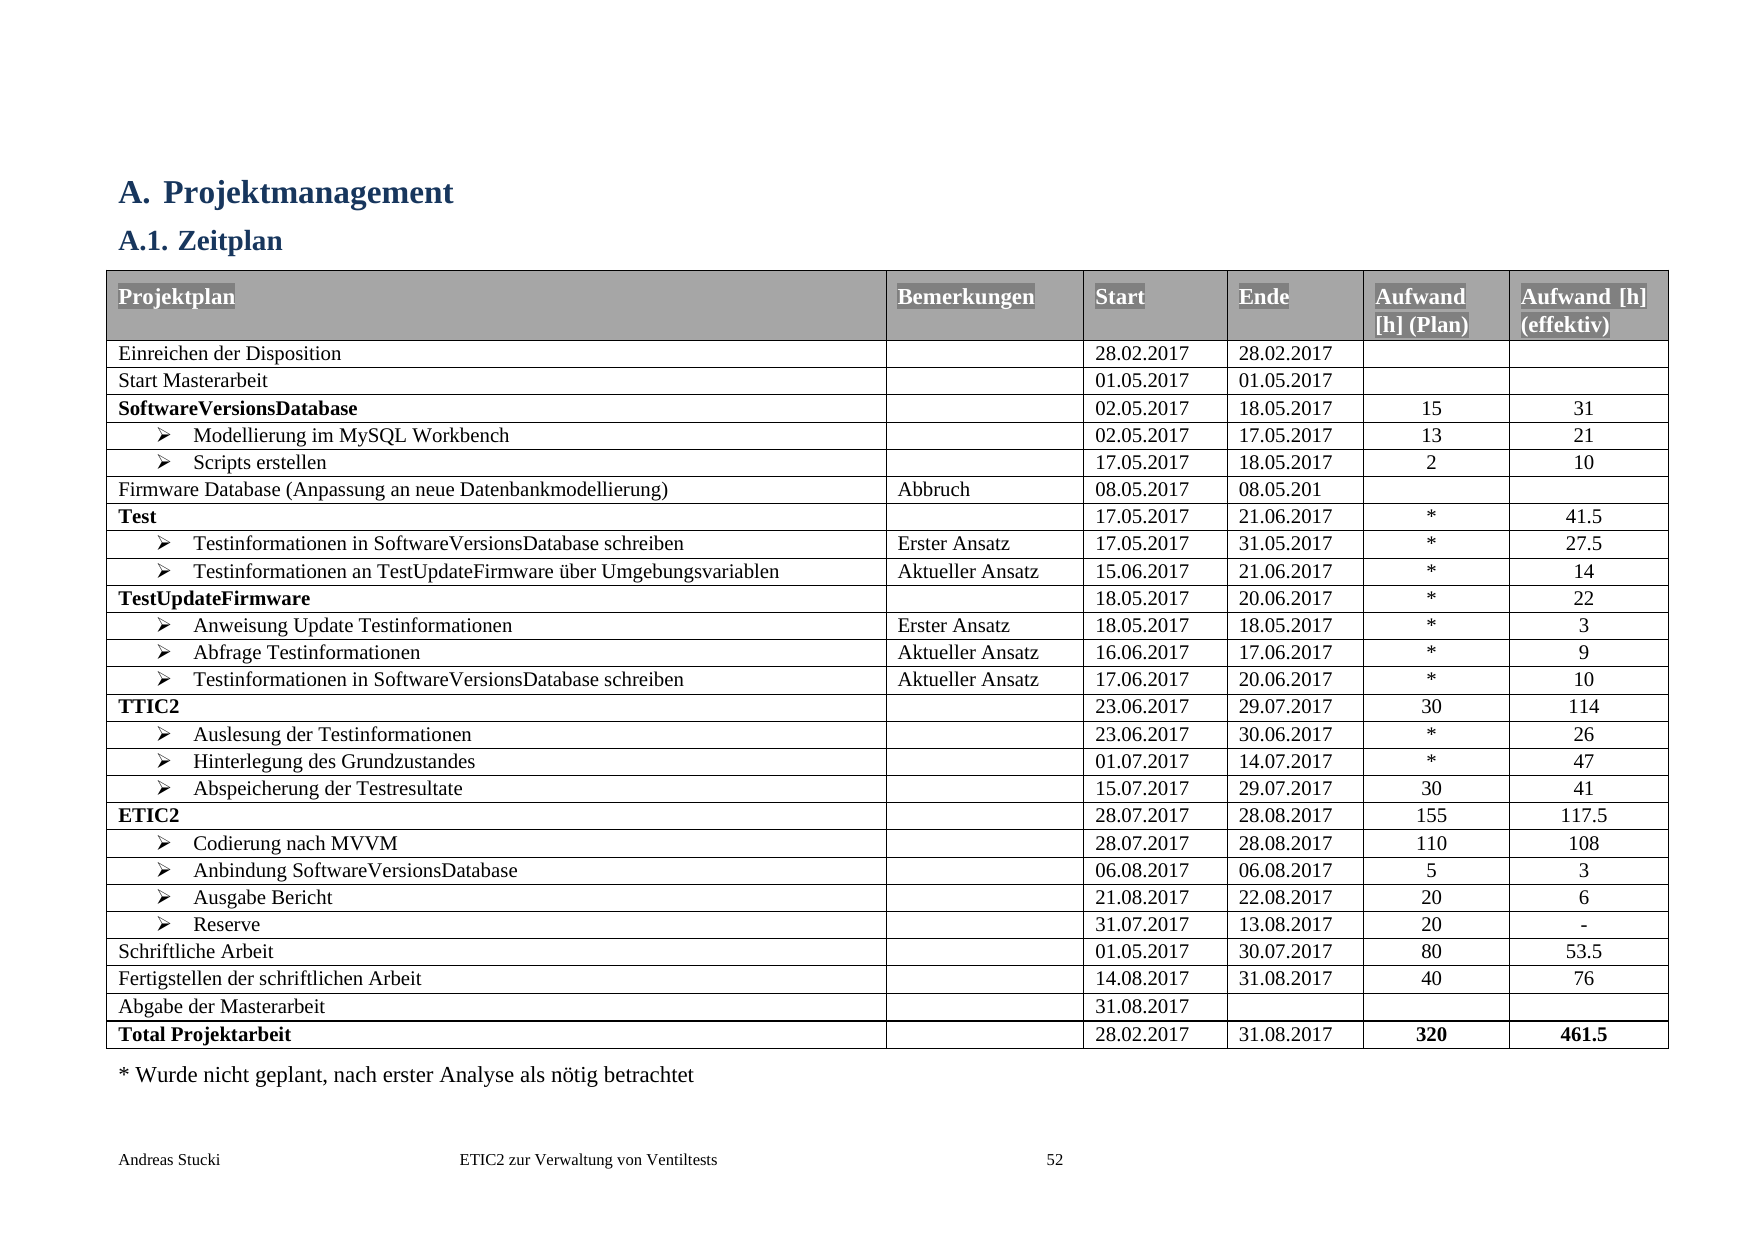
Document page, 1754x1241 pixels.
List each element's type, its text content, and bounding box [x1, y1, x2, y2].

table_cell 3 [1510, 613, 1668, 639]
table_cell Auslesung der Testinformationen [107, 722, 886, 748]
table_cell [887, 776, 1083, 802]
table_cell 18.05.2017 [1228, 613, 1363, 639]
table_cell 18.05.2017 [1084, 586, 1227, 612]
table_cell 13.08.2017 [1228, 912, 1363, 938]
table_cell 15 [1364, 395, 1509, 422]
table_cell [887, 966, 1083, 992]
table_cell 29.07.2017 [1228, 695, 1363, 721]
table_cell Abspeicherung der Testresultate [107, 776, 886, 802]
table_cell Einreichen der Disposition [107, 341, 886, 367]
table_cell Fertigstellen der schriftlichen Arbeit [107, 966, 886, 992]
table_cell Abbruch [887, 477, 1083, 503]
table_cell Abfrage Testinformationen [107, 640, 886, 666]
table_cell 23.06.2017 [1084, 722, 1227, 748]
table_cell 02.05.2017 [1084, 395, 1227, 422]
table_cell - [1510, 912, 1668, 938]
table_cell Modellierung im MySQL Workbench [107, 423, 886, 449]
table_cell [1364, 341, 1509, 367]
table_cell [1364, 477, 1509, 503]
table_cell 30 [1364, 695, 1509, 721]
table_cell 29.07.2017 [1228, 776, 1363, 802]
table_cell [1364, 368, 1509, 394]
table_cell 28.08.2017 [1228, 803, 1363, 829]
table_cell 14 [1510, 559, 1668, 585]
table_cell 17.05.2017 [1084, 450, 1227, 476]
table_cell 15.07.2017 [1084, 776, 1227, 802]
table_cell [887, 504, 1083, 530]
table_cell [887, 912, 1083, 938]
table_cell Test [107, 504, 886, 530]
table_cell 18.05.2017 [1228, 395, 1363, 422]
table_cell 01.05.2017 [1084, 368, 1227, 394]
table_cell Erster Ansatz [887, 531, 1083, 557]
table_cell [1228, 994, 1363, 1020]
table_cell 2 [1364, 450, 1509, 476]
table_cell Firmware Database (Anpassung an neue Datenbankmodellierung) [107, 477, 886, 503]
table_cell SoftwareVersionsDatabase [107, 395, 886, 422]
table_cell 01.05.2017 [1084, 939, 1227, 965]
table_cell [887, 695, 1083, 721]
table_header Start [1084, 271, 1227, 340]
text * Wurde nicht geplant, nach erster Analyse als nötig betrachtet [118, 1061, 1606, 1088]
table_cell * [1364, 640, 1509, 666]
table_cell [1510, 994, 1668, 1020]
table_cell [887, 830, 1083, 857]
table_cell [887, 450, 1083, 476]
table_cell 3 [1510, 858, 1668, 884]
table_cell [887, 885, 1083, 911]
table_cell 18.05.2017 [1084, 613, 1227, 639]
table_cell 28.08.2017 [1228, 830, 1363, 857]
table_cell [887, 368, 1083, 394]
table_cell 20.06.2017 [1228, 667, 1363, 693]
table_cell 13 [1364, 423, 1509, 449]
table_cell 14.07.2017 [1228, 749, 1363, 775]
table_cell Testinformationen in SoftwareVersionsDatabase schreiben [107, 531, 886, 557]
table_header Aufwand [h] (Plan) [1364, 271, 1509, 340]
table_cell 02.05.2017 [1084, 423, 1227, 449]
table_cell Total Projektarbeit [107, 1022, 886, 1048]
table_cell 08.05.2017 [1084, 477, 1227, 503]
table_header Bemerkungen [887, 271, 1083, 340]
table_cell 31.08.2017 [1228, 966, 1363, 992]
table_cell 22.08.2017 [1228, 885, 1363, 911]
table_cell 461.5 [1510, 1022, 1668, 1048]
table_cell 31.08.2017 [1228, 1022, 1363, 1048]
table_cell 15.06.2017 [1084, 559, 1227, 585]
table_cell [887, 803, 1083, 829]
table_cell 114 [1510, 695, 1668, 721]
table_header Ende [1228, 271, 1363, 340]
table_cell 53.5 [1510, 939, 1668, 965]
table_cell TestUpdateFirmware [107, 586, 886, 612]
table_cell Start Masterarbeit [107, 368, 886, 394]
table_cell * [1364, 613, 1509, 639]
table_cell [1510, 341, 1668, 367]
table_cell * [1364, 722, 1509, 748]
table_cell 20 [1364, 912, 1509, 938]
table_header Aufwand [h] (effektiv) [1510, 271, 1668, 340]
table_cell 9 [1510, 640, 1668, 666]
table_cell * [1364, 749, 1509, 775]
table_cell * [1364, 504, 1509, 530]
table_cell [887, 341, 1083, 367]
table_cell [887, 994, 1083, 1020]
subtitle A. Projektmanagement [118, 173, 1606, 211]
table_cell 31.08.2017 [1084, 994, 1227, 1020]
table_cell * [1364, 531, 1509, 557]
table_cell 26 [1510, 722, 1668, 748]
table_cell 320 [1364, 1022, 1509, 1048]
table_cell 21.08.2017 [1084, 885, 1227, 911]
table_cell 21.06.2017 [1228, 504, 1363, 530]
table_cell 155 [1364, 803, 1509, 829]
table_cell 06.08.2017 [1228, 858, 1363, 884]
table_cell [887, 586, 1083, 612]
table_cell 31 [1510, 395, 1668, 422]
table_cell 110 [1364, 830, 1509, 857]
table_cell 23.06.2017 [1084, 695, 1227, 721]
table_cell 01.07.2017 [1084, 749, 1227, 775]
table_cell * [1364, 586, 1509, 612]
table_cell 14.08.2017 [1084, 966, 1227, 992]
table_cell [887, 858, 1083, 884]
table_cell ETIC2 [107, 803, 886, 829]
table_cell 10 [1510, 667, 1668, 693]
table_cell [887, 749, 1083, 775]
table_cell 10 [1510, 450, 1668, 476]
table_cell 17.05.2017 [1084, 531, 1227, 557]
table_cell [1364, 994, 1509, 1020]
table_cell 20 [1364, 885, 1509, 911]
table_cell 18.05.2017 [1228, 450, 1363, 476]
table_cell 21 [1510, 423, 1668, 449]
table_cell 6 [1510, 885, 1668, 911]
table_cell [887, 722, 1083, 748]
table_cell 76 [1510, 966, 1668, 992]
table_cell 27.5 [1510, 531, 1668, 557]
table_cell Erster Ansatz [887, 613, 1083, 639]
table_cell Anweisung Update Testinformationen [107, 613, 886, 639]
table_cell * [1364, 667, 1509, 693]
table_cell 20.06.2017 [1228, 586, 1363, 612]
table_cell Schriftliche Arbeit [107, 939, 886, 965]
table_cell Reserve [107, 912, 886, 938]
table_cell [1510, 477, 1668, 503]
table_cell Hinterlegung des Grundzustandes [107, 749, 886, 775]
table_cell 17.06.2017 [1084, 667, 1227, 693]
table_cell [1510, 368, 1668, 394]
table_cell 06.08.2017 [1084, 858, 1227, 884]
table_cell 01.05.2017 [1228, 368, 1363, 394]
table_cell 28.07.2017 [1084, 803, 1227, 829]
table_cell 41.5 [1510, 504, 1668, 530]
table_cell Testinformationen in SoftwareVersionsDatabase schreiben [107, 667, 886, 693]
table_cell 5 [1364, 858, 1509, 884]
subtitle A.1. Zeitplan [118, 223, 1606, 257]
table_cell [887, 395, 1083, 422]
table_cell 28.02.2017 [1084, 1022, 1227, 1048]
table_cell 28.07.2017 [1084, 830, 1227, 857]
table_cell Codierung nach MVVM [107, 830, 886, 857]
table_cell Ausgabe Bericht [107, 885, 886, 911]
table_cell 30 [1364, 776, 1509, 802]
table_cell 22 [1510, 586, 1668, 612]
table_cell Aktueller Ansatz [887, 640, 1083, 666]
table_cell Aktueller Ansatz [887, 667, 1083, 693]
table_cell Aktueller Ansatz [887, 559, 1083, 585]
table_cell [887, 423, 1083, 449]
table_cell Testinformationen an TestUpdateFirmware über Umgebungsvariablen [107, 559, 886, 585]
table_cell [887, 939, 1083, 965]
table_cell * [1364, 559, 1509, 585]
table_cell Anbindung SoftwareVersionsDatabase [107, 858, 886, 884]
table_cell 30.07.2017 [1228, 939, 1363, 965]
table_cell Scripts erstellen [107, 450, 886, 476]
table_cell 17.06.2017 [1228, 640, 1363, 666]
table_cell 08.05.201 [1228, 477, 1363, 503]
table_cell TTIC2 [107, 695, 886, 721]
table_cell 47 [1510, 749, 1668, 775]
table_cell 31.05.2017 [1228, 531, 1363, 557]
table_cell 80 [1364, 939, 1509, 965]
table_cell Abgabe der Masterarbeit [107, 994, 886, 1020]
table_cell 28.02.2017 [1228, 341, 1363, 367]
table_cell 41 [1510, 776, 1668, 802]
table_cell 40 [1364, 966, 1509, 992]
table_cell 117.5 [1510, 803, 1668, 829]
table_cell 108 [1510, 830, 1668, 857]
table_cell 17.05.2017 [1228, 423, 1363, 449]
table_cell 30.06.2017 [1228, 722, 1363, 748]
table_cell 31.07.2017 [1084, 912, 1227, 938]
table_cell 16.06.2017 [1084, 640, 1227, 666]
table_cell 28.02.2017 [1084, 341, 1227, 367]
table_cell 21.06.2017 [1228, 559, 1363, 585]
table_cell [887, 1022, 1083, 1048]
table_cell 17.05.2017 [1084, 504, 1227, 530]
table_header Projektplan [107, 271, 886, 340]
